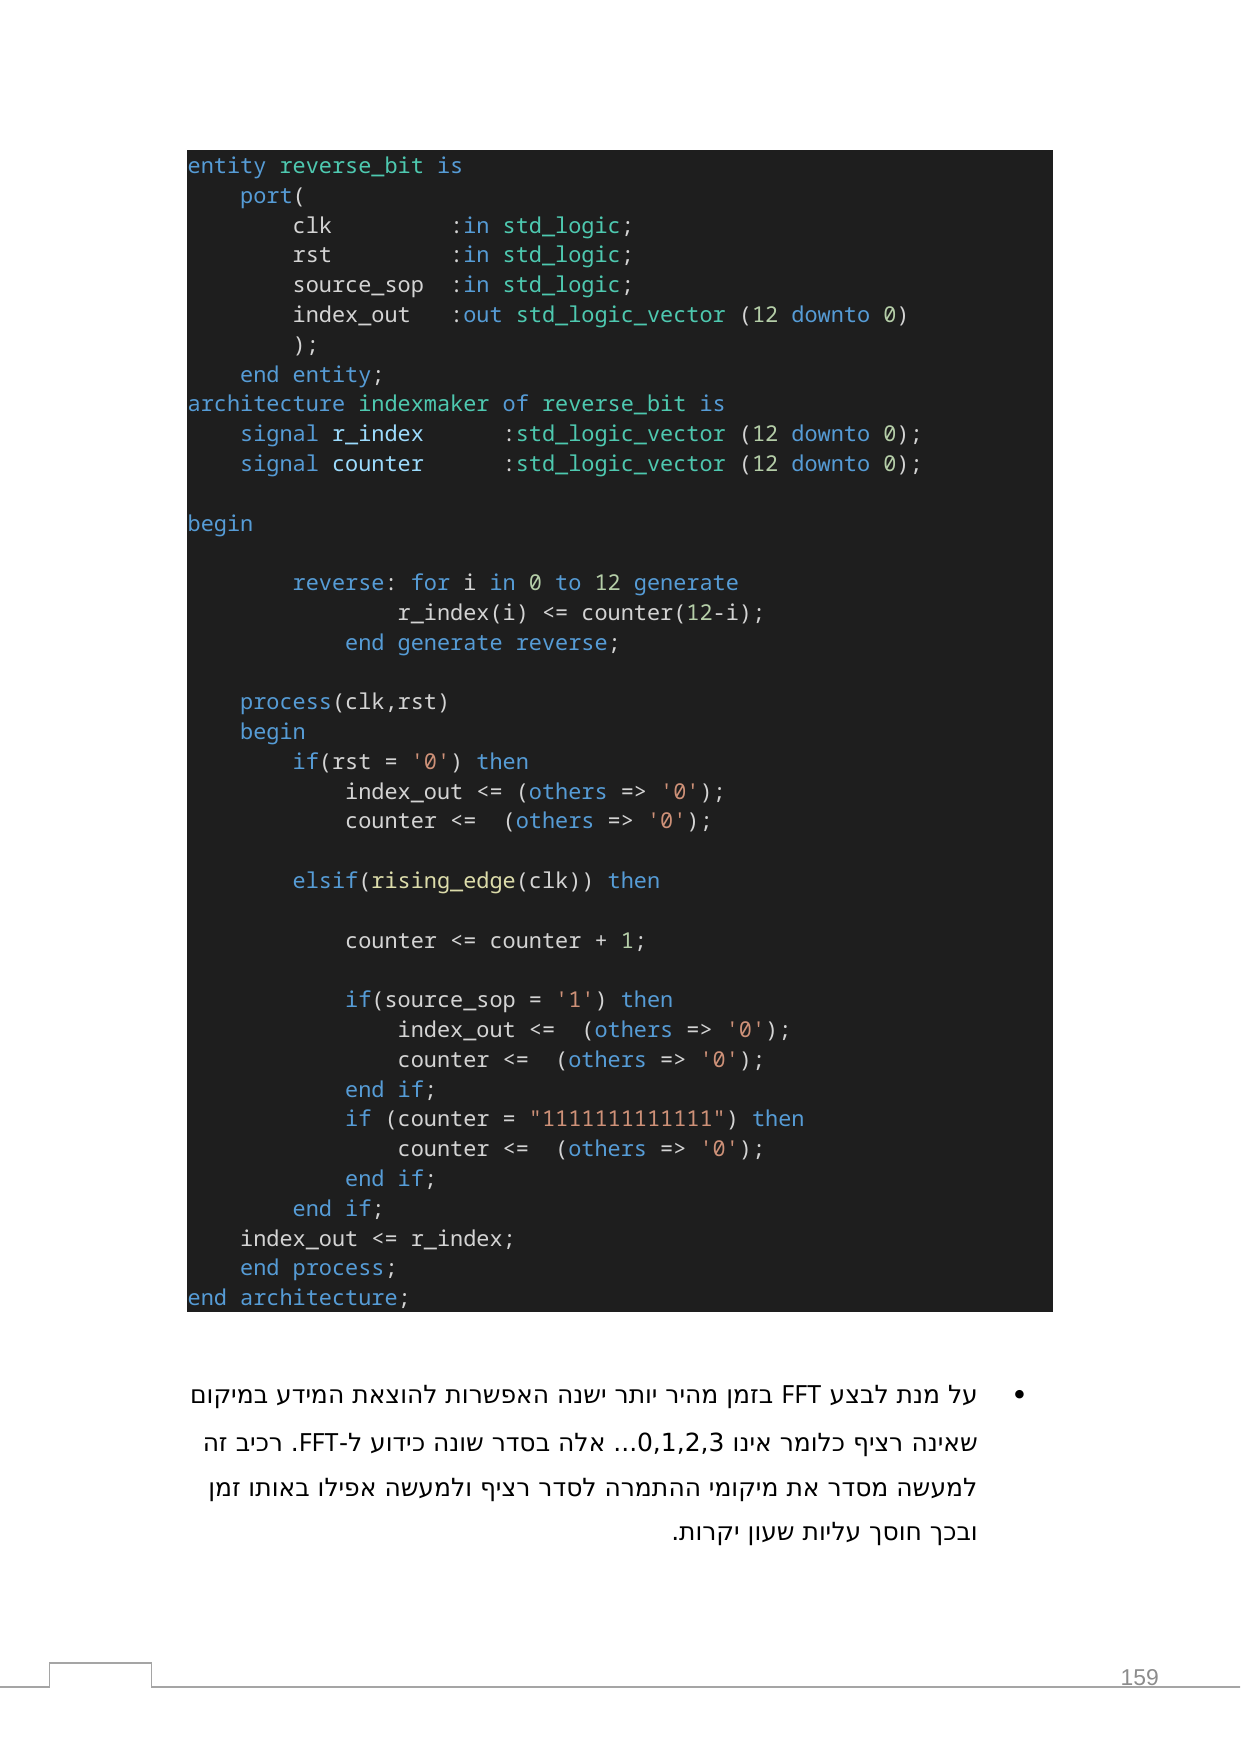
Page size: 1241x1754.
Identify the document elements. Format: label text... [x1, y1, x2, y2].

text elsif(rising_edge(clk)) then [187, 865, 1053, 895]
text counter <= counter + 1; [187, 924, 1053, 954]
text counter <= (others => '0'); [187, 1044, 1053, 1073]
text signal counter :std_logic_vector (12 downto 0); [187, 448, 1053, 478]
text end if; [187, 1193, 1053, 1222]
text r_index(i) <= counter(12-i); [187, 597, 1053, 627]
text entity reverse_bit is [187, 150, 1053, 180]
text source_sop :in std_logic; [187, 269, 1053, 299]
text end generate reverse; [187, 627, 1053, 656]
text end process; [187, 1252, 1053, 1282]
text end architecture; [187, 1282, 1053, 1312]
text end if; [187, 1073, 1053, 1103]
text rst :in std_logic; [187, 239, 1053, 269]
list על מנת לבצע FFT בזמן מהיר יותר ישנה האפשרות להוצאת המידע במיקום שאינה רציף כלומר אינו 0,1,2,3... אלה בסדר שונה כידוע ל-FFT. רכיב זה למעשה מסדר את מיקומי ההתמרה לסדר רציף ולמעשה אפילו באותו זמן ובכך חוסך עליות שעון יקרות. [187, 1376, 1015, 1547]
text end entity; [187, 358, 1053, 388]
text signal r_index :std_logic_vector (12 downto 0); [187, 418, 1053, 448]
text if(source_sop = '1') then [187, 984, 1053, 1014]
text begin [187, 507, 1053, 537]
text index_out <= r_index; [187, 1222, 1053, 1252]
text ); [187, 329, 1053, 358]
text architecture indexmaker of reverse_bit is [187, 388, 1053, 418]
text counter <= (others => '0'); [187, 1133, 1053, 1163]
text counter <= (others => '0'); [187, 805, 1053, 835]
text if(rst = '0') then [187, 746, 1053, 776]
text process(clk,rst) [187, 686, 1053, 716]
text index_out <= (others => '0'); [187, 1014, 1053, 1044]
text port( [187, 180, 1053, 209]
text clk :in std_logic; [187, 209, 1053, 239]
text end if; [187, 1163, 1053, 1193]
text reverse: for i in 0 to 12 generate [187, 567, 1053, 597]
text index_out :out std_logic_vector (12 downto 0) [187, 299, 1053, 329]
text index_out <= (others => '0'); [187, 776, 1053, 805]
text begin [187, 716, 1053, 746]
text if (counter = "1111111111111") then [187, 1103, 1053, 1133]
